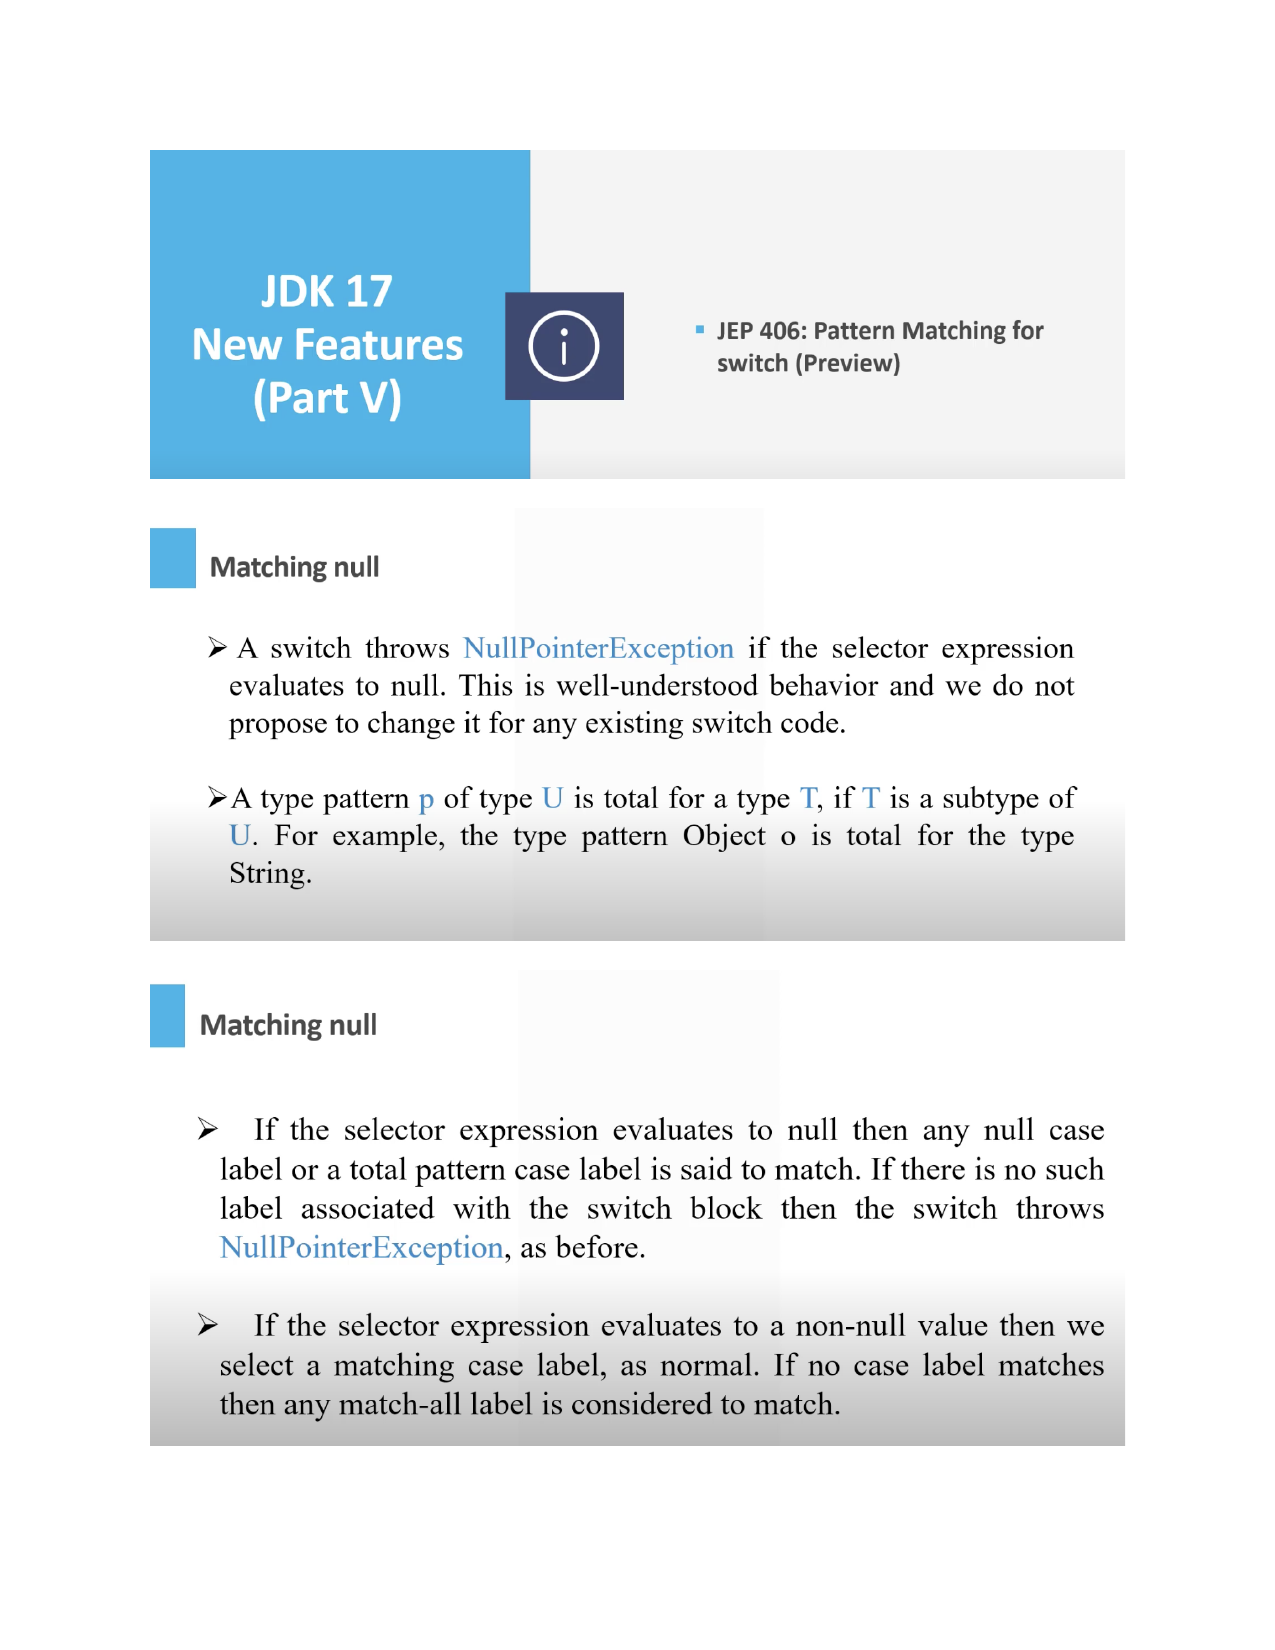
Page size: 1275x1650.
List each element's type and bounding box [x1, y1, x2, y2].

picture [150, 508, 1125, 941]
picture [150, 970, 1125, 1446]
picture [150, 150, 1125, 479]
